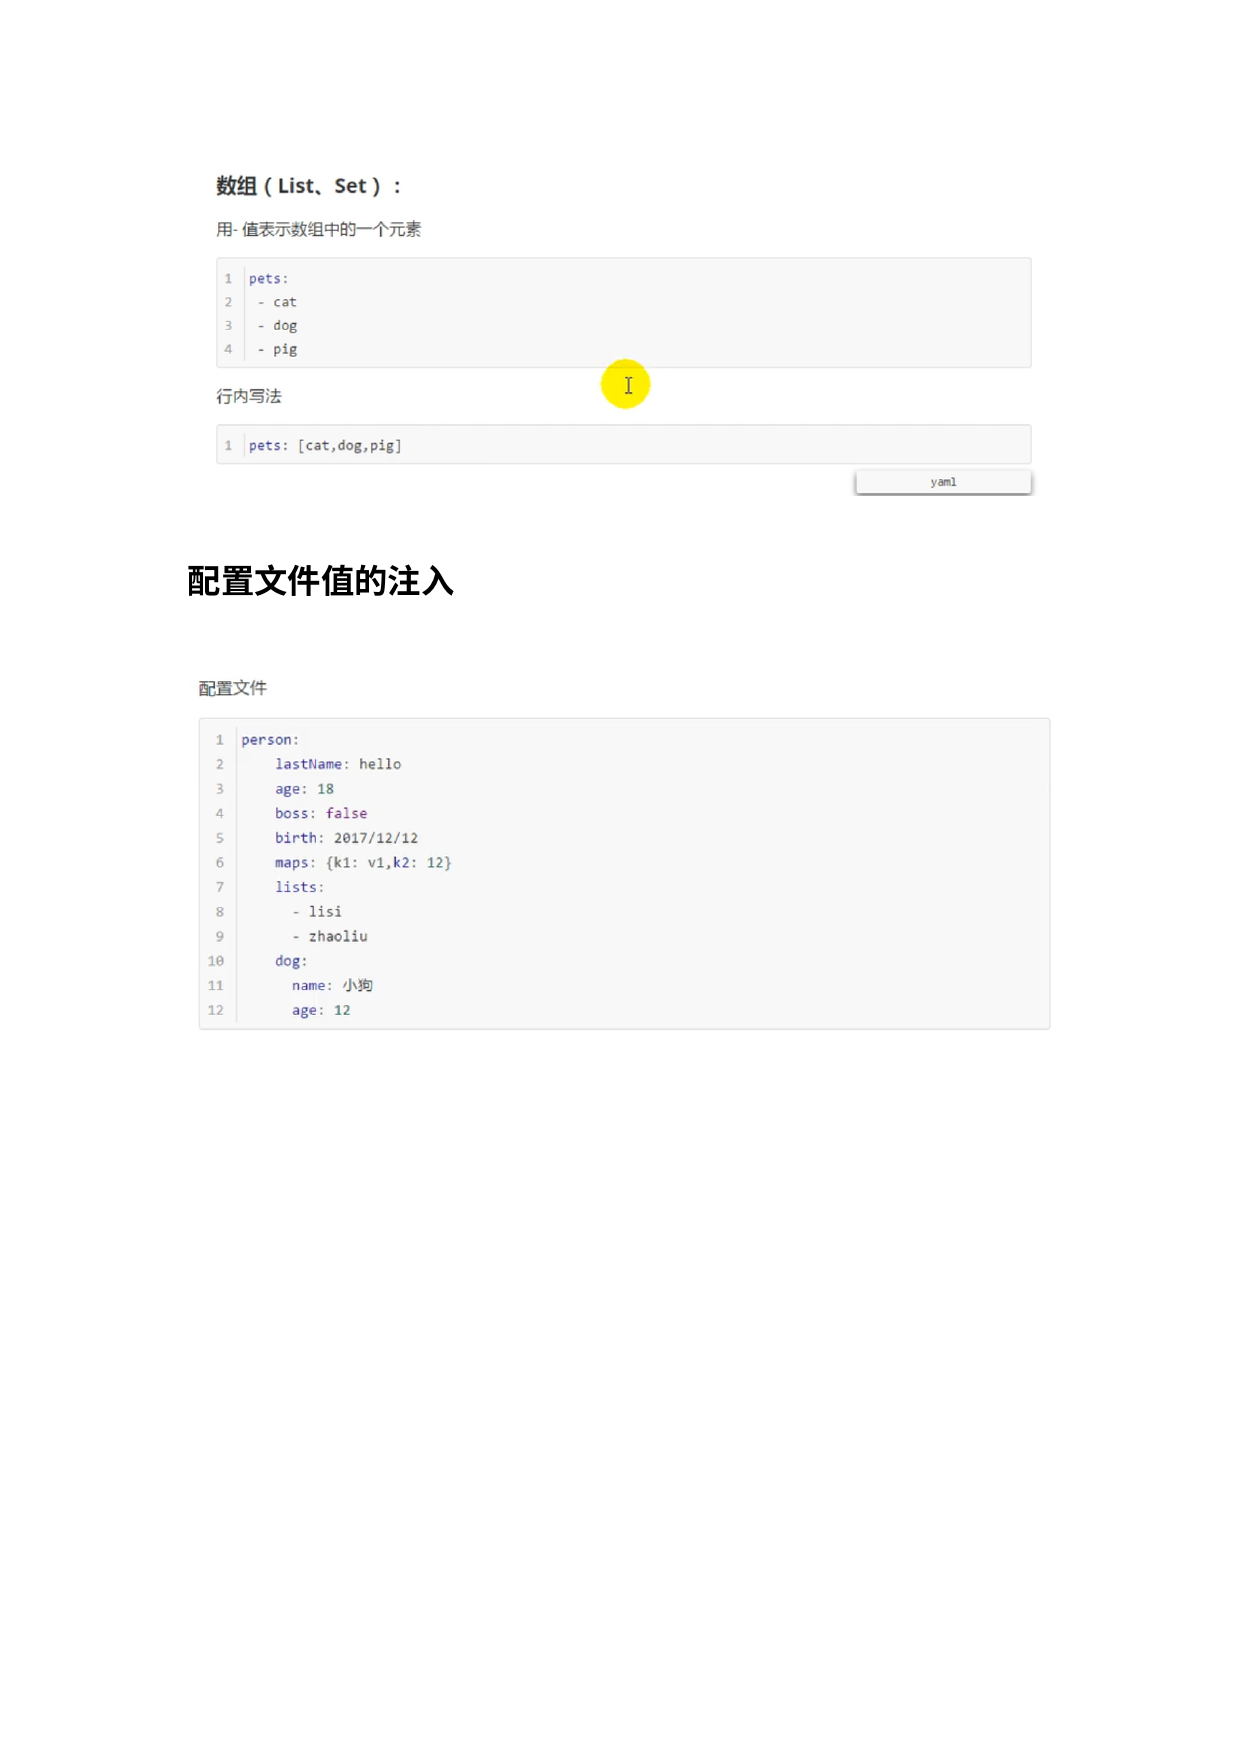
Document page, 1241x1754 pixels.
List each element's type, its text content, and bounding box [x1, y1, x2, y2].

subtitle 配置文件值的注入 [187, 547, 1053, 612]
picture [187, 162, 1053, 496]
picture [187, 673, 1053, 1034]
